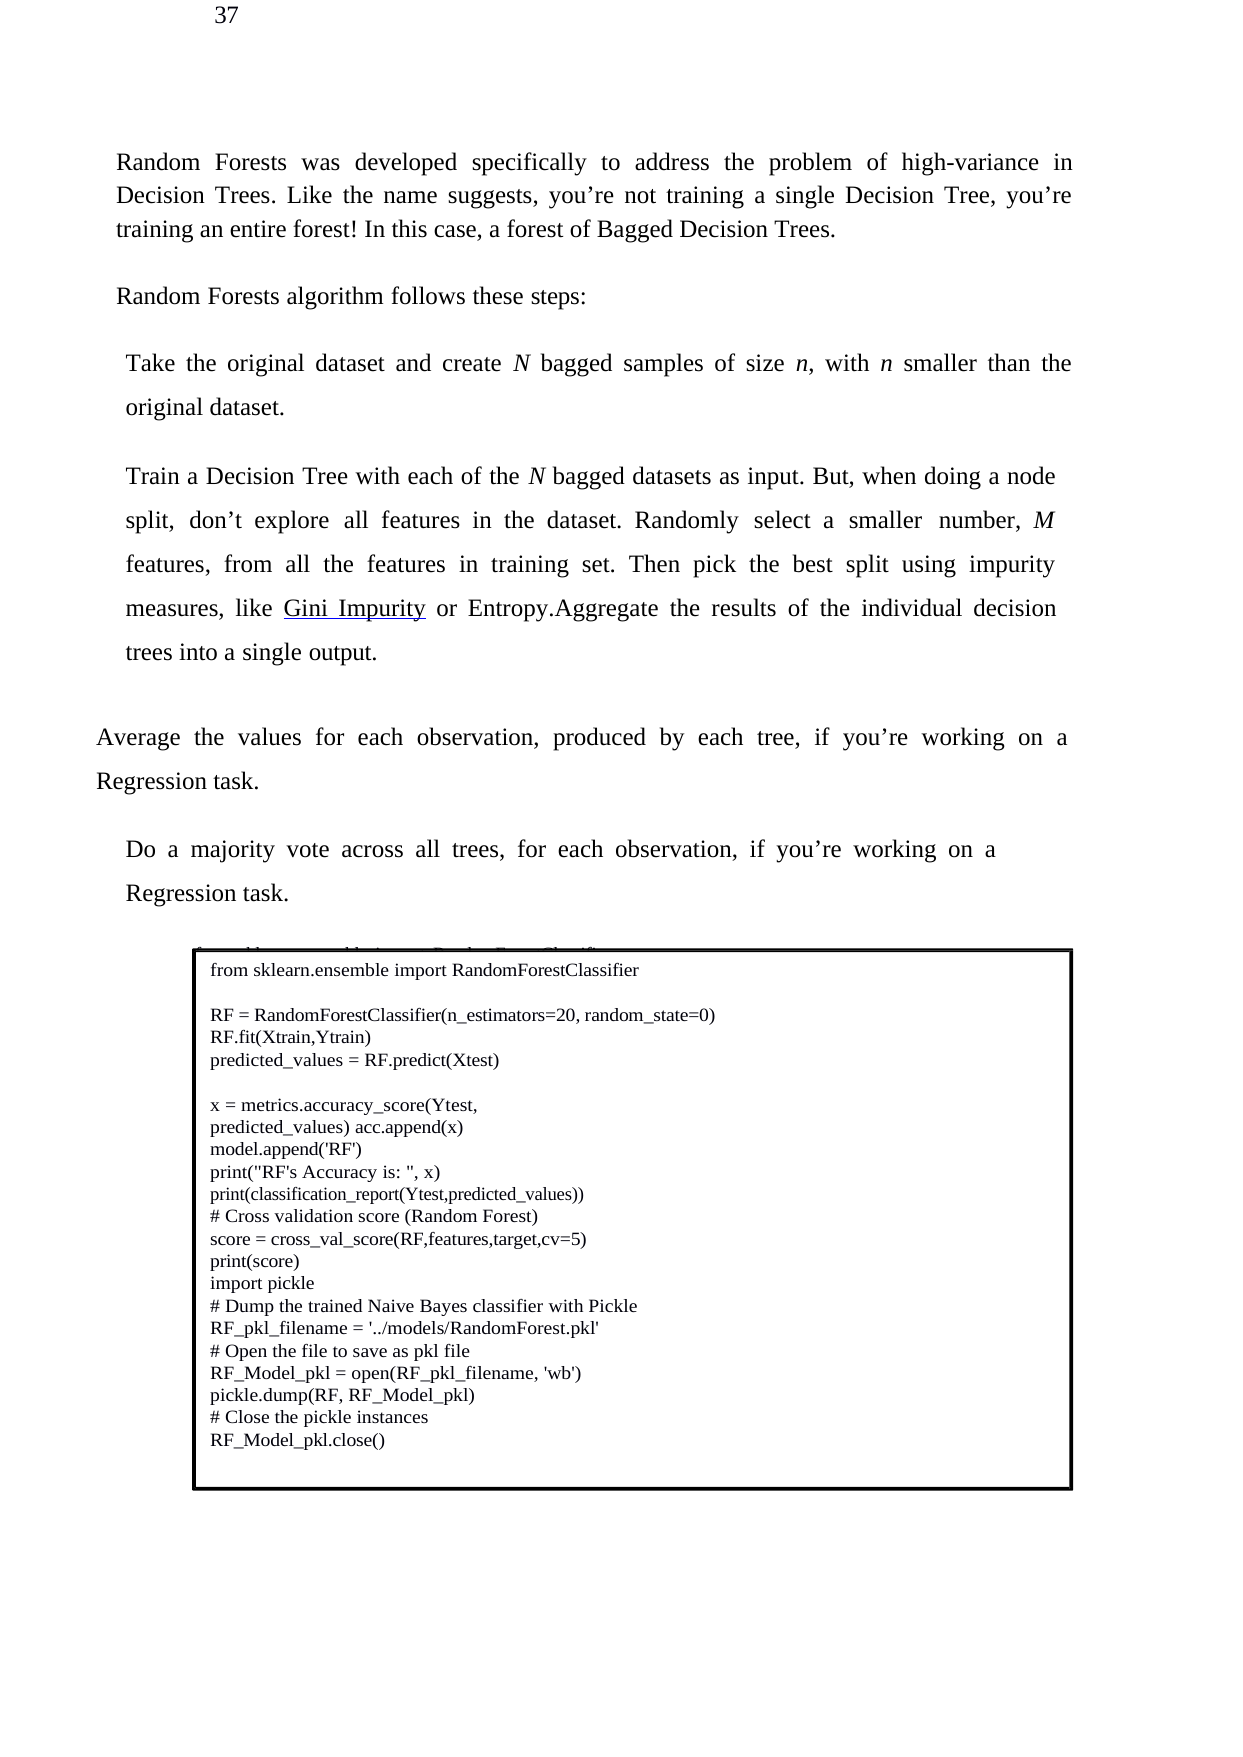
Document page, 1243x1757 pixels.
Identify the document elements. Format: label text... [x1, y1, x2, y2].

text Random Forests was developed specifically to address the problem of high-variance in Decision Trees. Like the name suggests, you’re not training a single Decision Tree, you’re training an entire forest! In this case, a forest of Bagged Decision Trees. [116, 147, 1074, 243]
text Take the original dataset and create N bagged samples of size n, with n smaller than the original dataset. [125, 348, 1072, 421]
text Train a Decision Tree with each of the N bagged datasets as input. But, when doing a node split, don’t explore all features in the dataset. Randomly select a smaller number, M features, from all the features in training set. Then pick the best split using impurity measures, like Gini Impurity or Entropy.Aggregate the results of the individual decision trees into a single output. [125, 461, 1057, 665]
text Average the values for each observation, produced by each tree, if you’re working on a Regression task. [96, 722, 1069, 794]
text Do a majority vote across all trees, for each observation, if you’re working on a Regression task. [125, 834, 997, 907]
text Random Forests algorithm follows these steps: [116, 281, 1136, 310]
